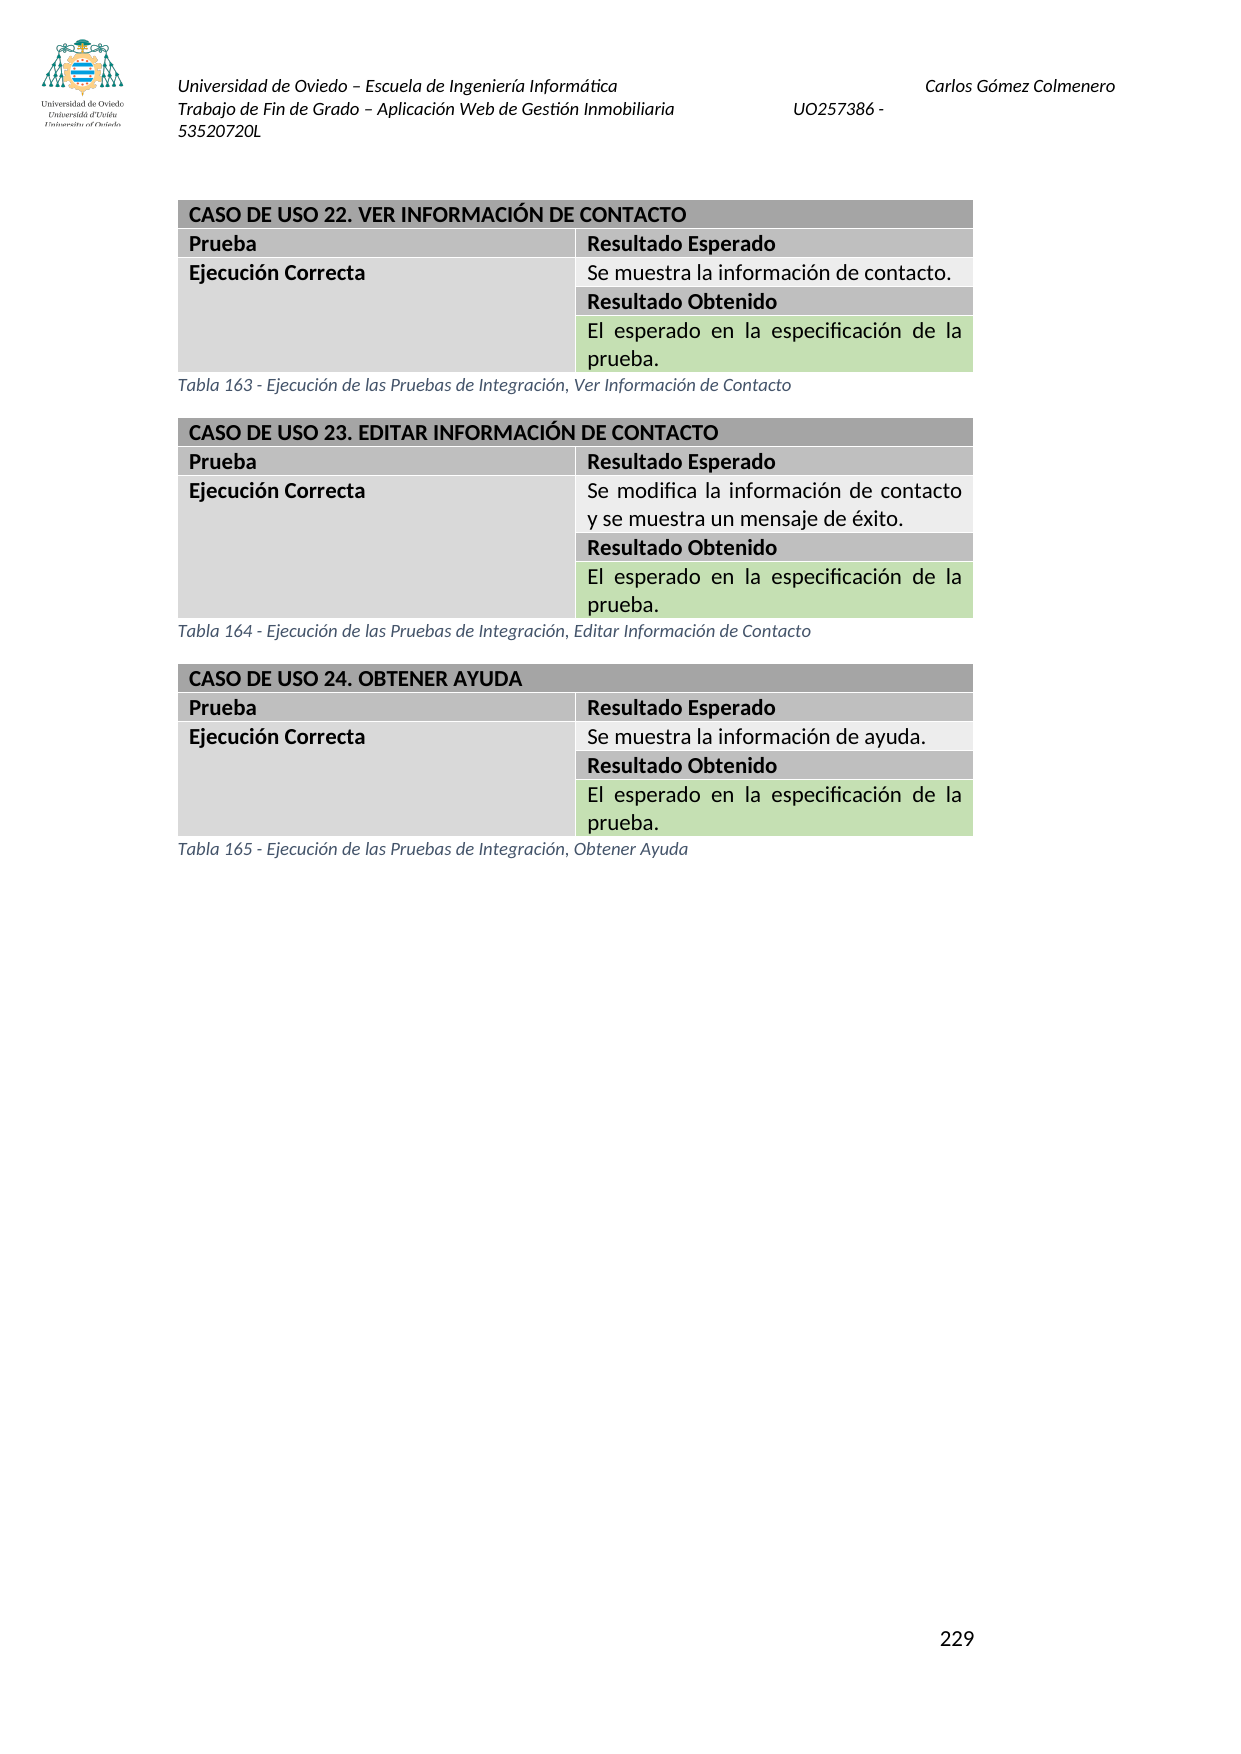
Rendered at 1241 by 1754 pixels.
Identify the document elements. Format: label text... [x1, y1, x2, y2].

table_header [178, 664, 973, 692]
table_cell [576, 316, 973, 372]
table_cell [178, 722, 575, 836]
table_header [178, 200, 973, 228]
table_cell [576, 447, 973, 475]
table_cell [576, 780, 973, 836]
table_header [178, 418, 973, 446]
picture [36, 38, 124, 126]
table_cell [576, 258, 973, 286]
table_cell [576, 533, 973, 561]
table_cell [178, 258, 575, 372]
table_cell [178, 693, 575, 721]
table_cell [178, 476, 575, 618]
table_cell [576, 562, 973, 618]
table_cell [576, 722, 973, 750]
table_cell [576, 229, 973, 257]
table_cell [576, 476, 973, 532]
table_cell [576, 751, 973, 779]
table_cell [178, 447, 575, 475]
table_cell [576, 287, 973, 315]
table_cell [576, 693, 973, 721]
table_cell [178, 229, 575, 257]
